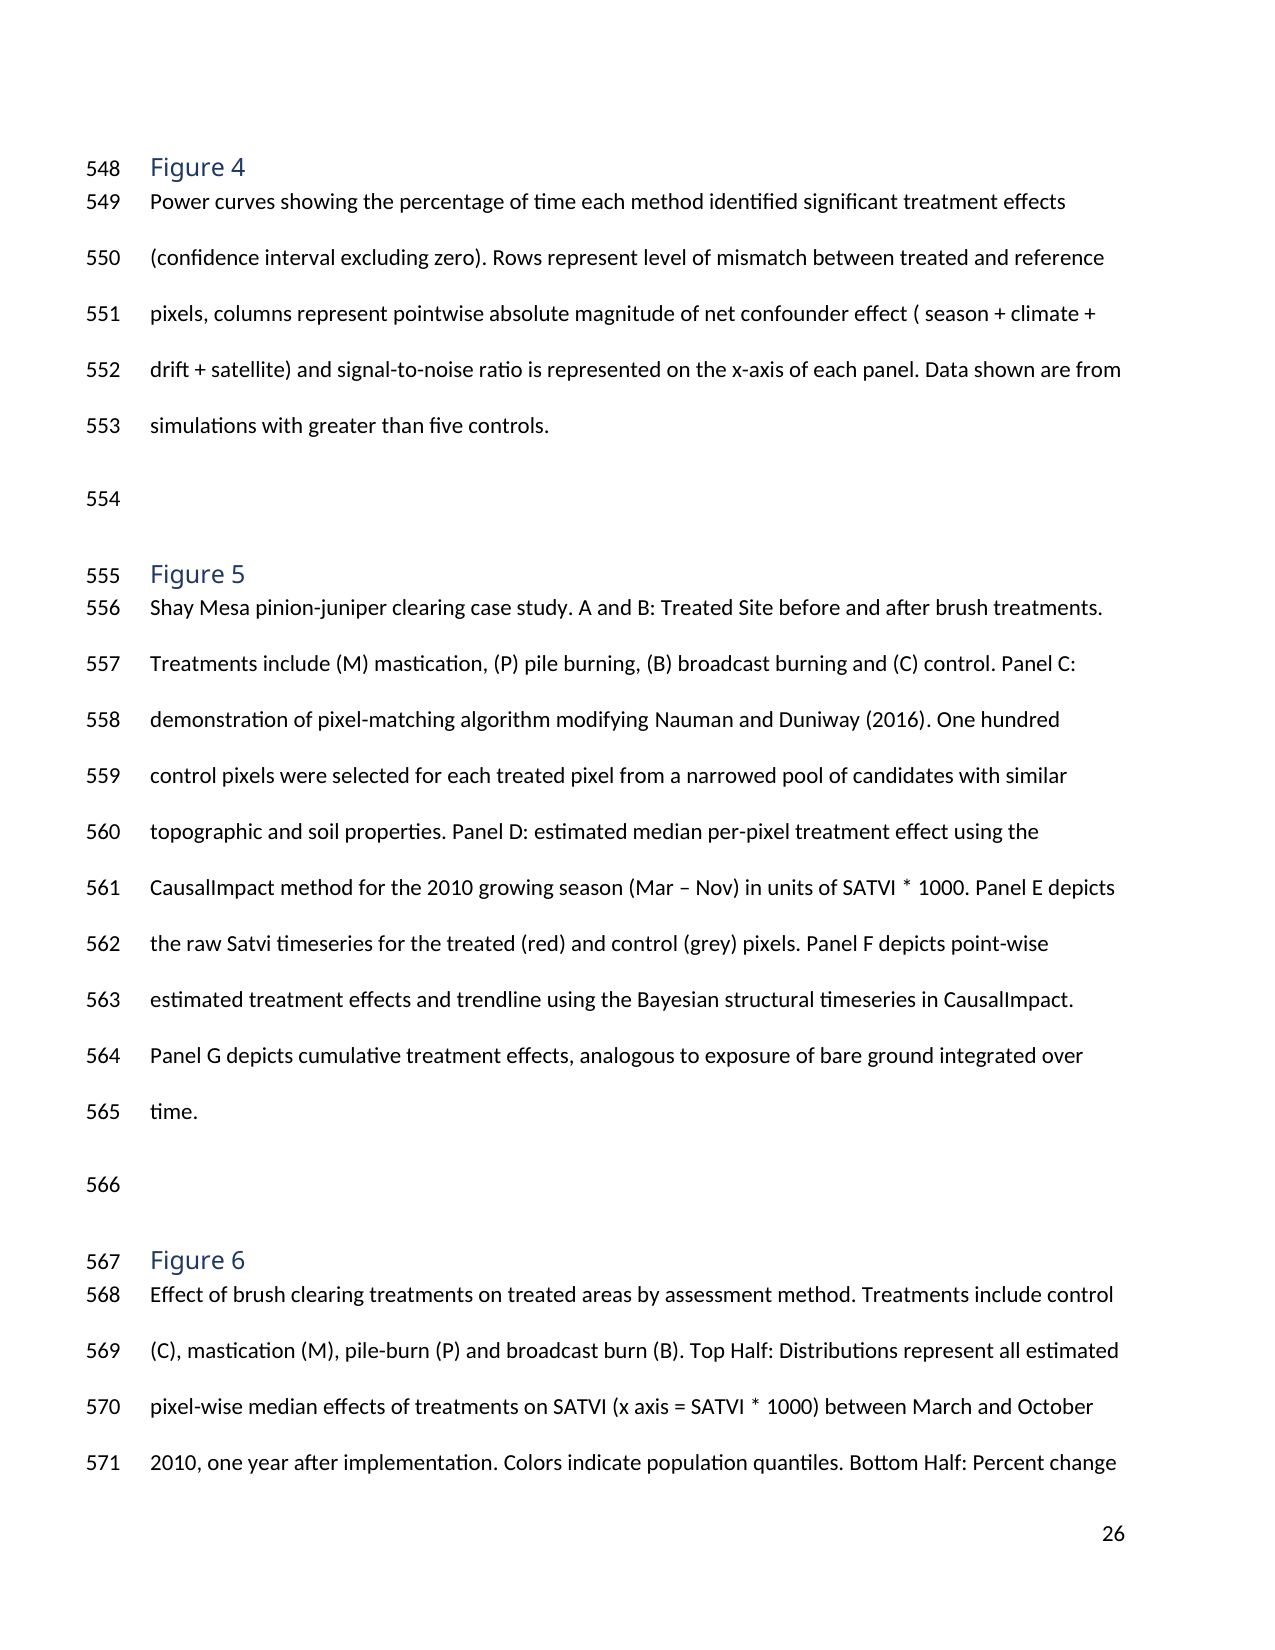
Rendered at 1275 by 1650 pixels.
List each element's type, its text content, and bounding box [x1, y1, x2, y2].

text Power curves showing the percentage of time each method identified significant treatment effects (confidence interval excluding zero). Rows represent level of mismatch between treated and reference pixels, columns represent pointwise absolute magnitude of net confounder effect ( season + climate + drift + satellite) and signal-to-noise ratio is represented on the x-axis of each panel. Data shown are from simulations with greater than five controls. [150, 187, 1125, 439]
text Shay Mesa pinion-juniper clearing case study. A and B: Treated Site before and after brush treatments. Treatments include (M) mastication, (P) pile burning, (B) broadcast burning and (C) control. Panel C: demonstration of pixel-matching algorithm modifying Nauman and Duniway (2016). One hundred control pixels were selected for each treated pixel from a narrowed pool of candidates with similar topographic and soil properties. Panel D: estimated median per-pixel treatment effect using the CausalImpact method for the 2010 growing season (Mar – Nov) in units of SATVI * 1000. Panel E depicts the raw Satvi timeseries for the treated (red) and control (grey) pixels. Panel F depicts point-wise estimated treatment effects and trendline using the Bayesian structural timeseries in CausalImpact. Panel G depicts cumulative treatment effects, analogous to exposure of bare ground integrated over time. [150, 593, 1125, 1126]
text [150, 1280, 1125, 1476]
subtitle Figure 4 [150, 150, 1125, 184]
subtitle Figure 6 [150, 1243, 1125, 1277]
subtitle Figure 5 [150, 556, 1125, 590]
